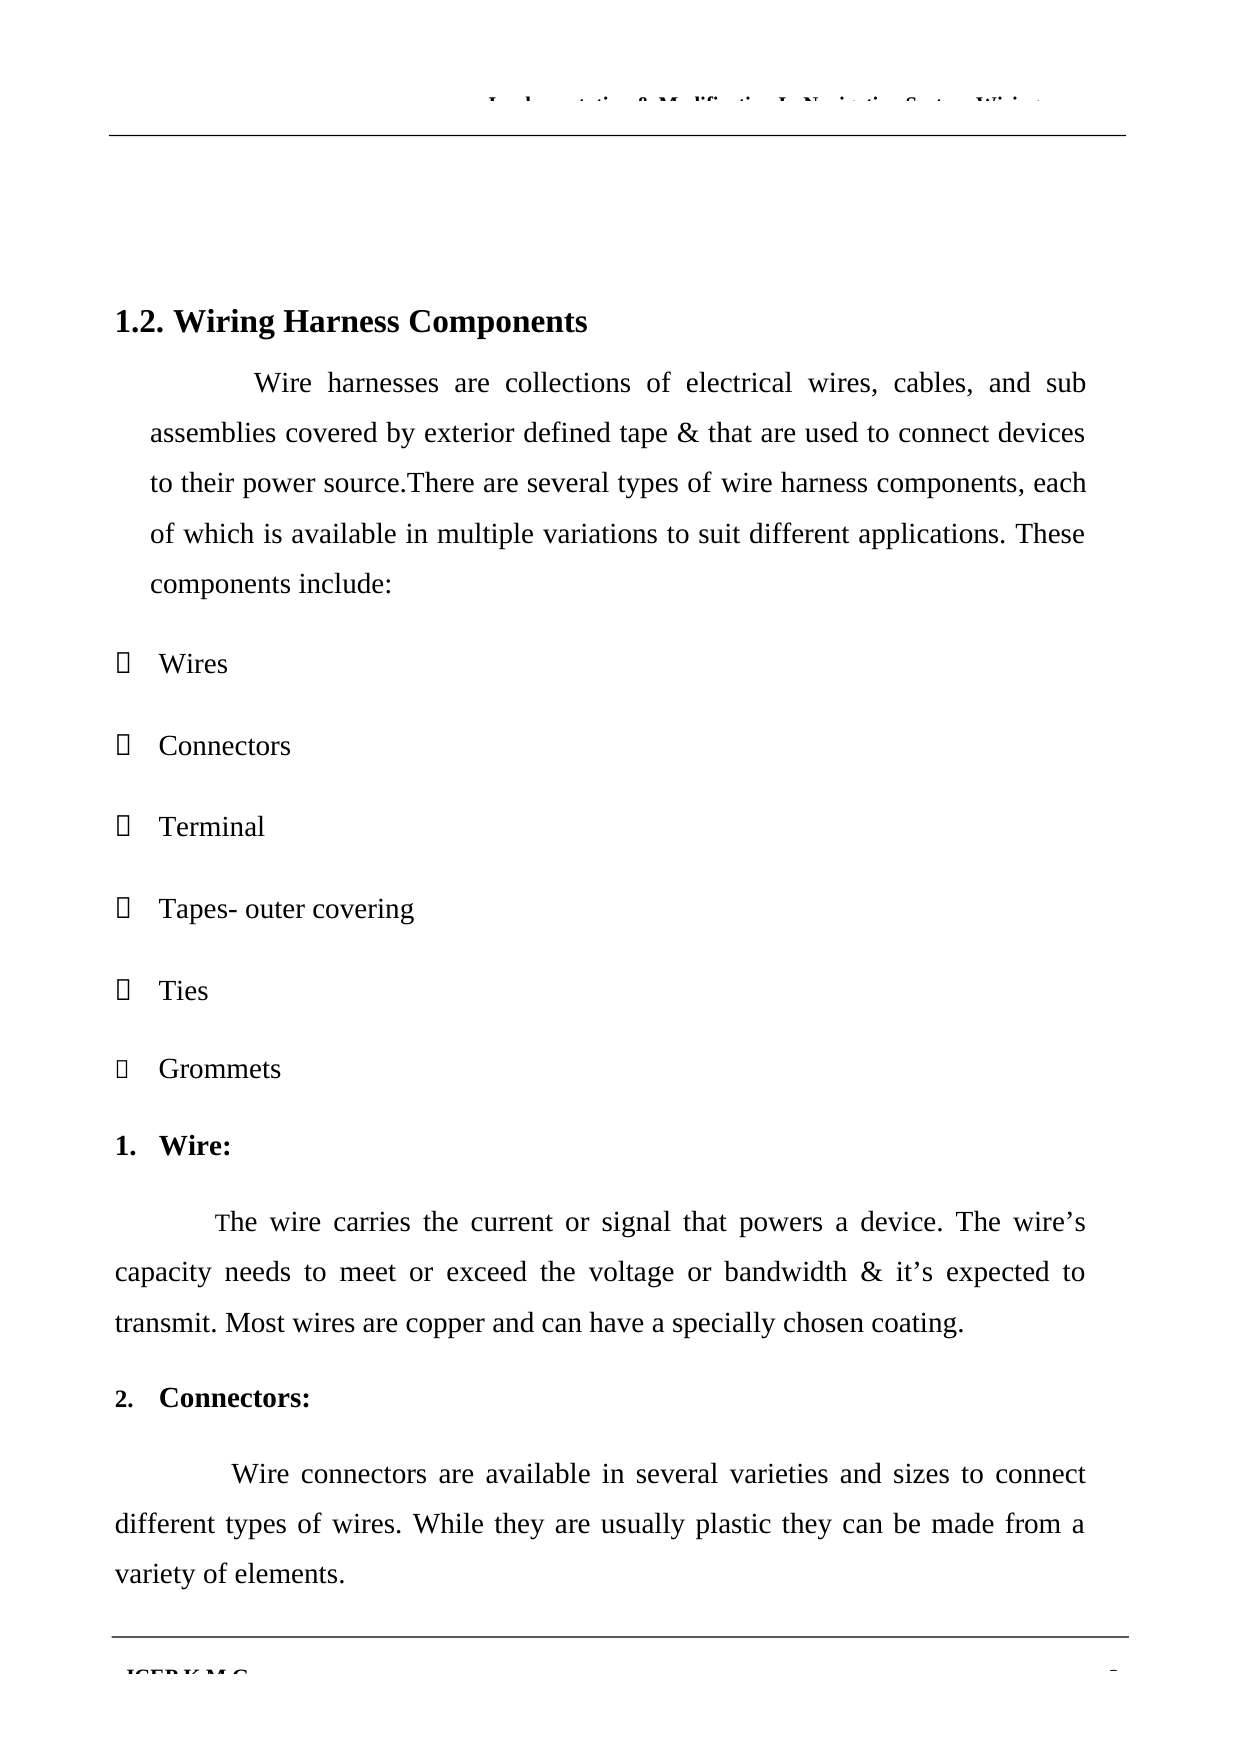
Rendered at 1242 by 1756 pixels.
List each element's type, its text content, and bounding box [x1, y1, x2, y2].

subtitle Connectors: [114, 1381, 1233, 1414]
list Ties [114, 970, 1233, 1009]
list Tapes- outer covering [114, 888, 1233, 927]
text The wire carries the current or signal that powers a device. The wire’s capacity needs to meet or exceed the voltage or bandwidth & it’s expected to transmit. Most wires are copper and can have a specially chosen coating. [114, 1204, 1087, 1338]
list Connectors [114, 724, 1233, 763]
list Terminal [114, 806, 1233, 845]
subtitle Wire: [114, 1128, 1233, 1162]
text Wire harnesses are collections of electrical wires, cables, and sub assemblies covered by exterior defined tape & that are used to connect devices to their power source.There are several types of wire harness components, each of which is available in multiple variations to suit different applications. These components include: [150, 365, 1087, 599]
list Grommets [114, 1051, 1233, 1086]
list Wires [114, 642, 1233, 682]
text Wire connectors are available in several varieties and sizes to connect different types of wires. While they are usually plastic they can be made from a variety of elements. [114, 1456, 1087, 1590]
subtitle Wiring Harness Components [114, 301, 1233, 339]
